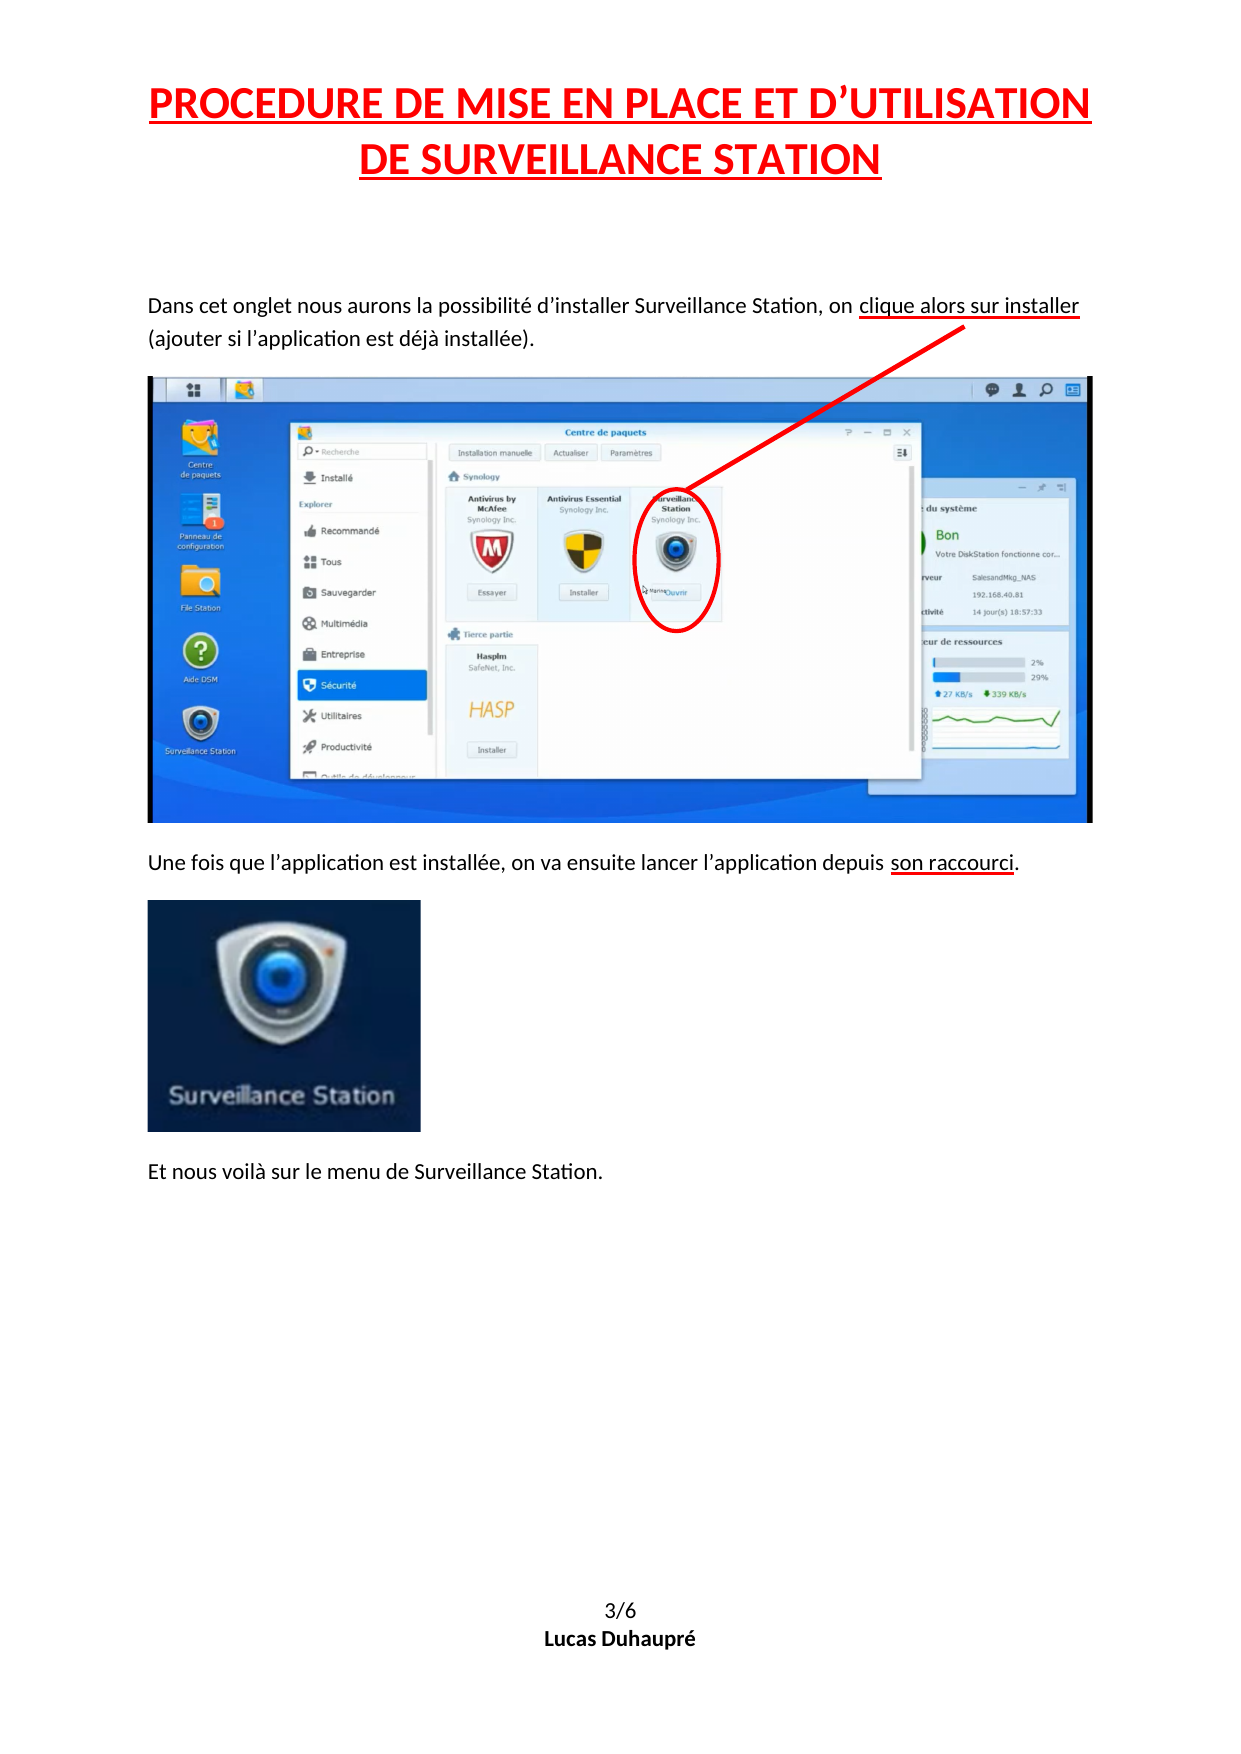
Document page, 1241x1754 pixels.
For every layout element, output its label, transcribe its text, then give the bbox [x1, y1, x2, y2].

picture [637, 492, 716, 628]
picture [147, 900, 421, 1132]
picture [147, 376, 1093, 823]
text Dans cet onglet nous aurons la possibilité d’installer Surveillance Station, on clique alors sur installer (ajouter si l’application est déjà installée). [148, 292, 1093, 352]
text Et nous voilà sur le menu de Surveillance Station. [148, 1157, 1093, 1185]
text Une fois que l’application est installée, on va ensuite lancer l’application depuis son raccourci. [148, 848, 1093, 876]
